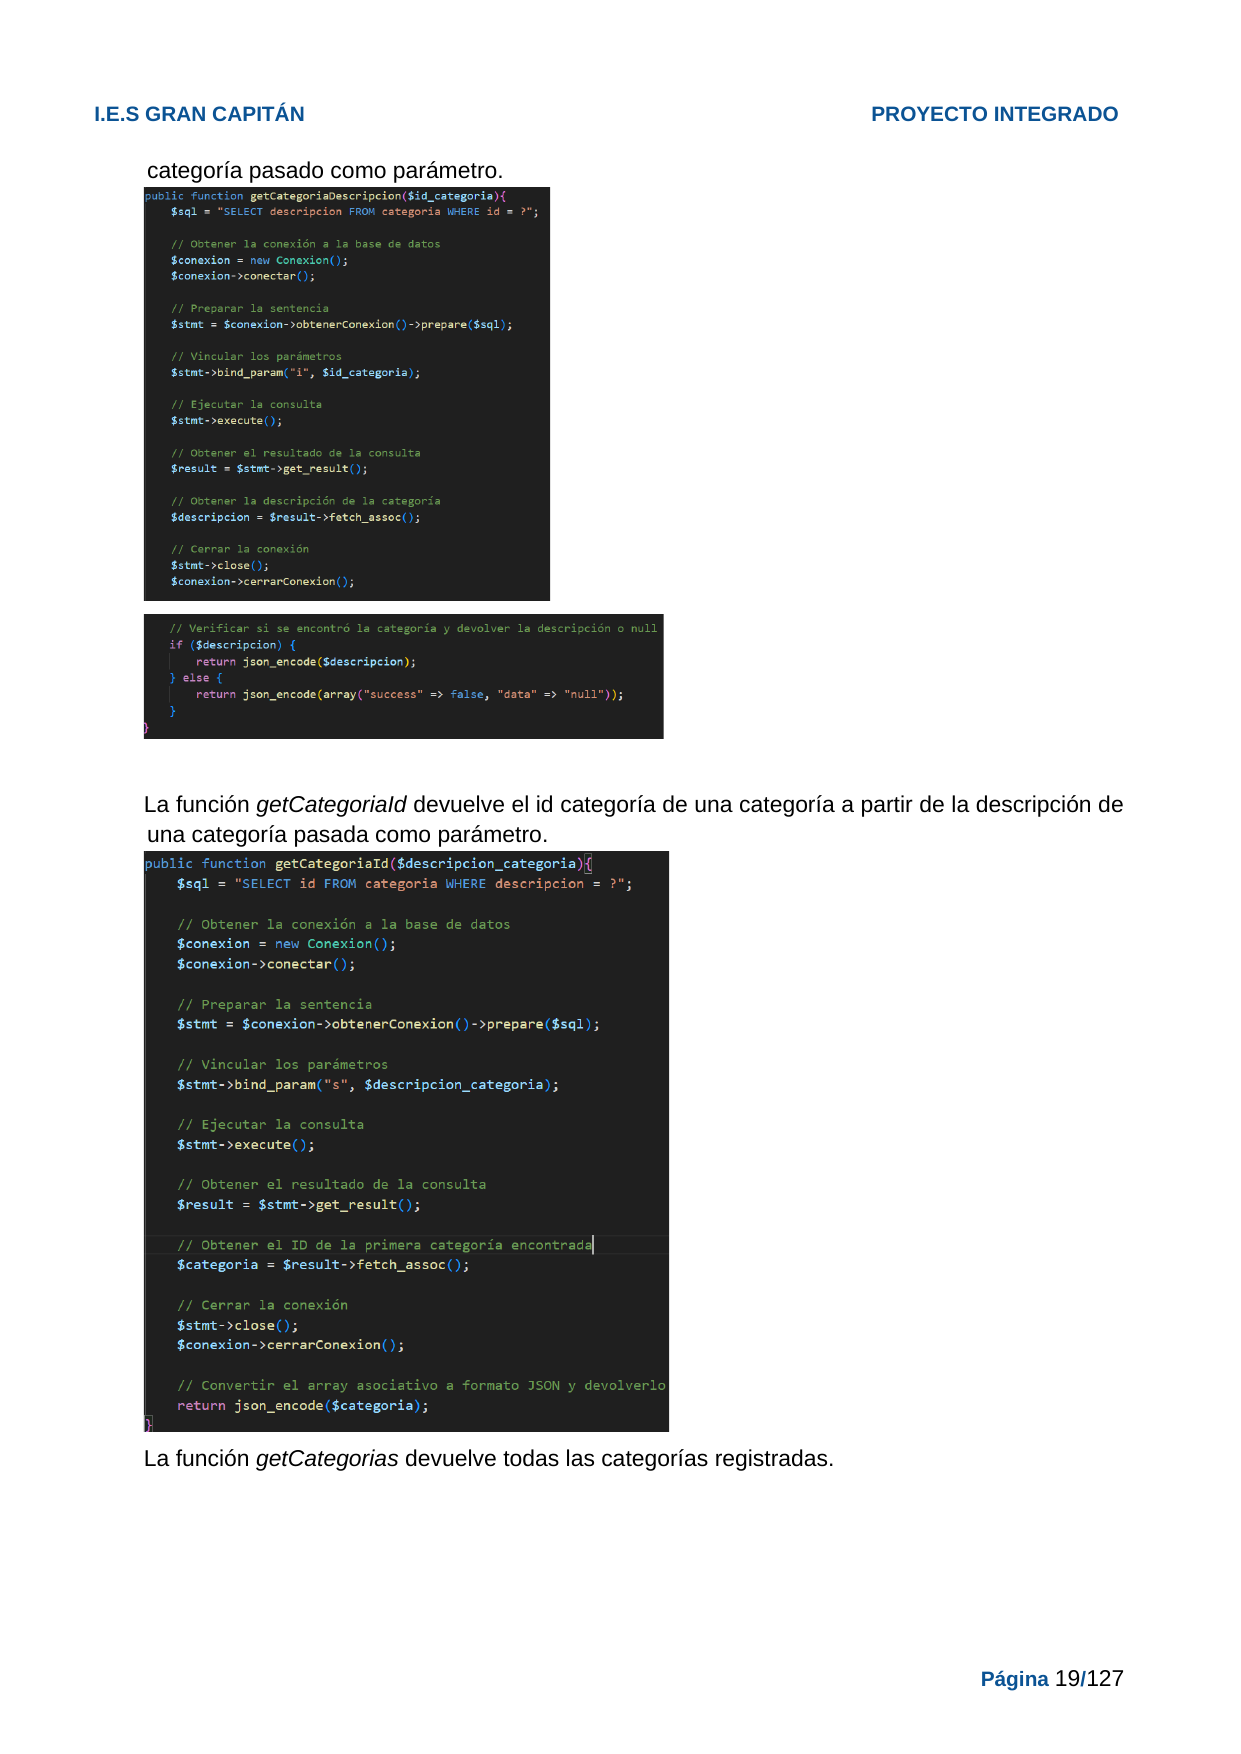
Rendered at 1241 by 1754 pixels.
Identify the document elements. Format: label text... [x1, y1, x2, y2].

picture [143, 851, 670, 1432]
picture [143, 614, 664, 739]
text La función getCategoriaId devuelve el id categoría de una categoría a partir de la descripción de una categoría pasada como parámetro. [144, 791, 1124, 848]
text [144, 157, 1124, 183]
text La función getCategorias devuelve todas las categorías registradas. [144, 1445, 1124, 1471]
picture [143, 187, 551, 601]
